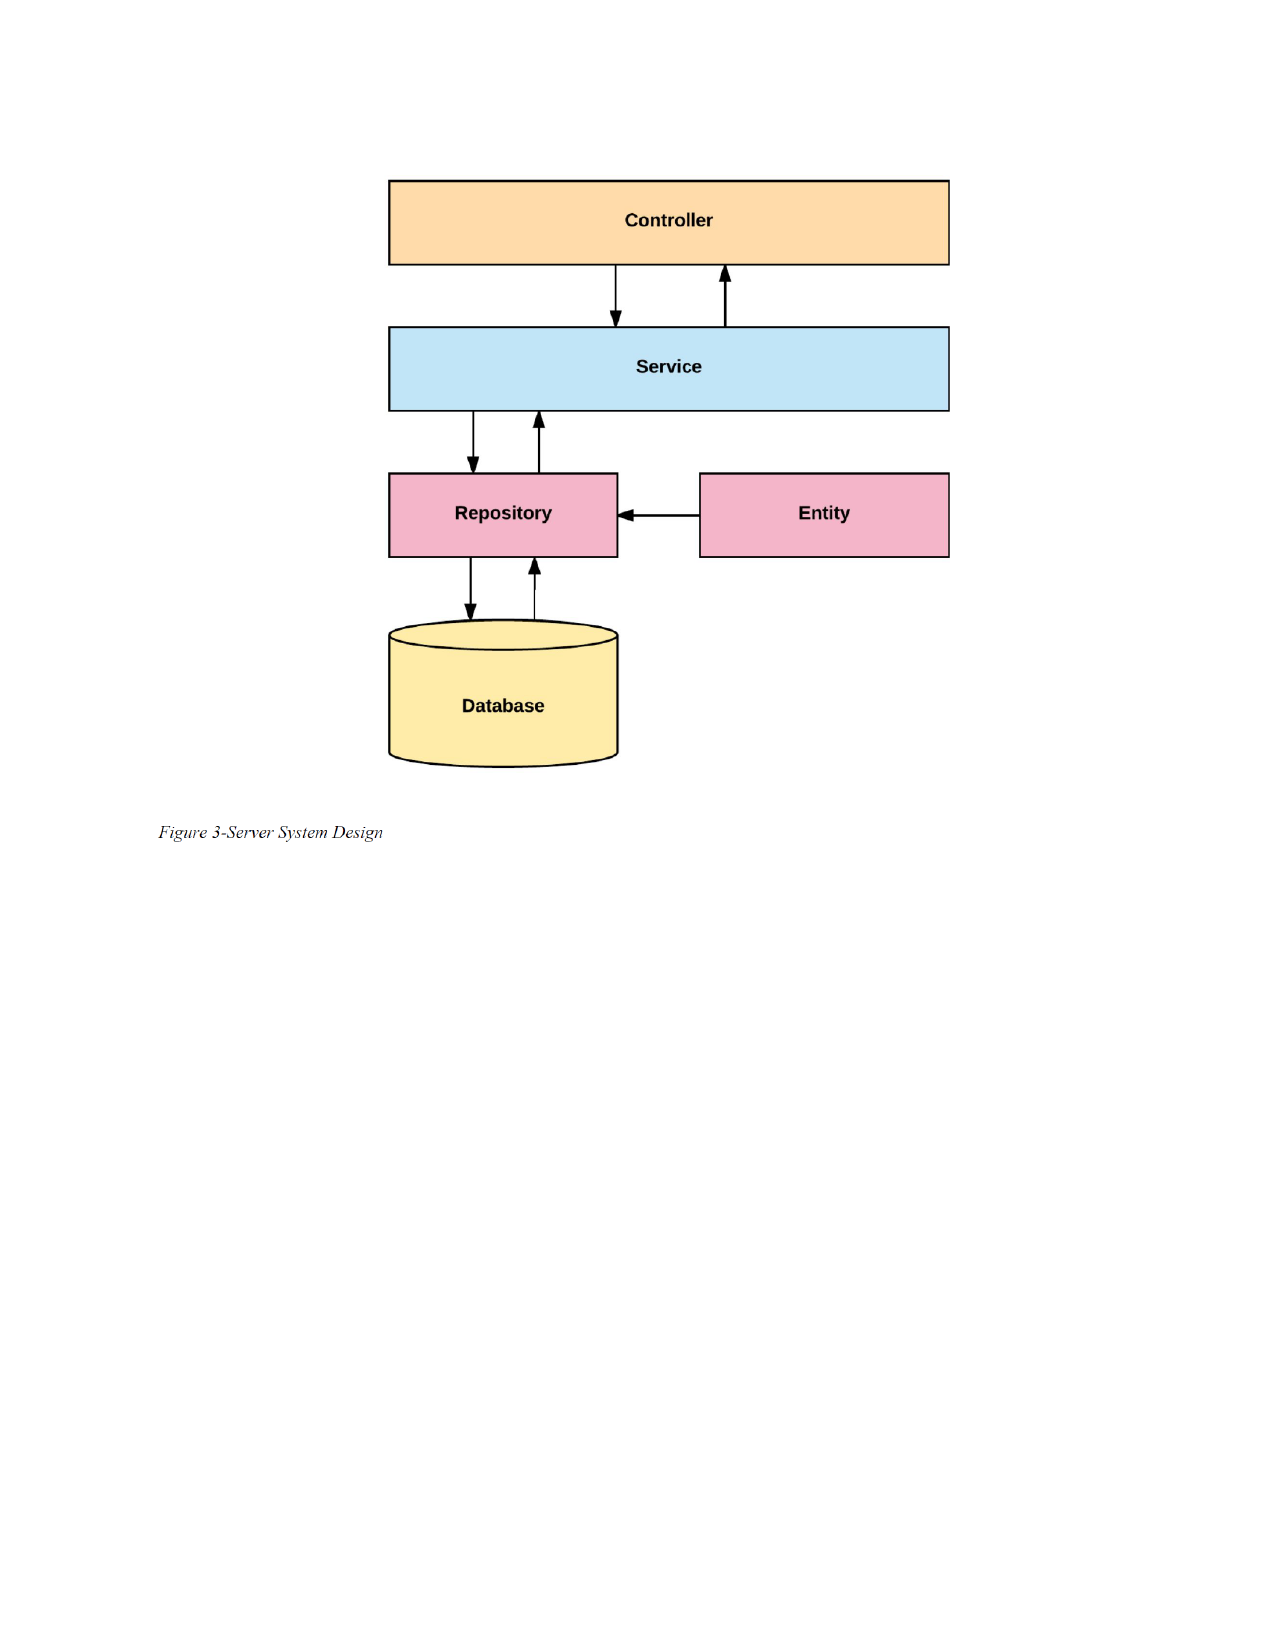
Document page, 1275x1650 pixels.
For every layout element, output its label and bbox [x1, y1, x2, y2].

picture [150, 150, 962, 854]
